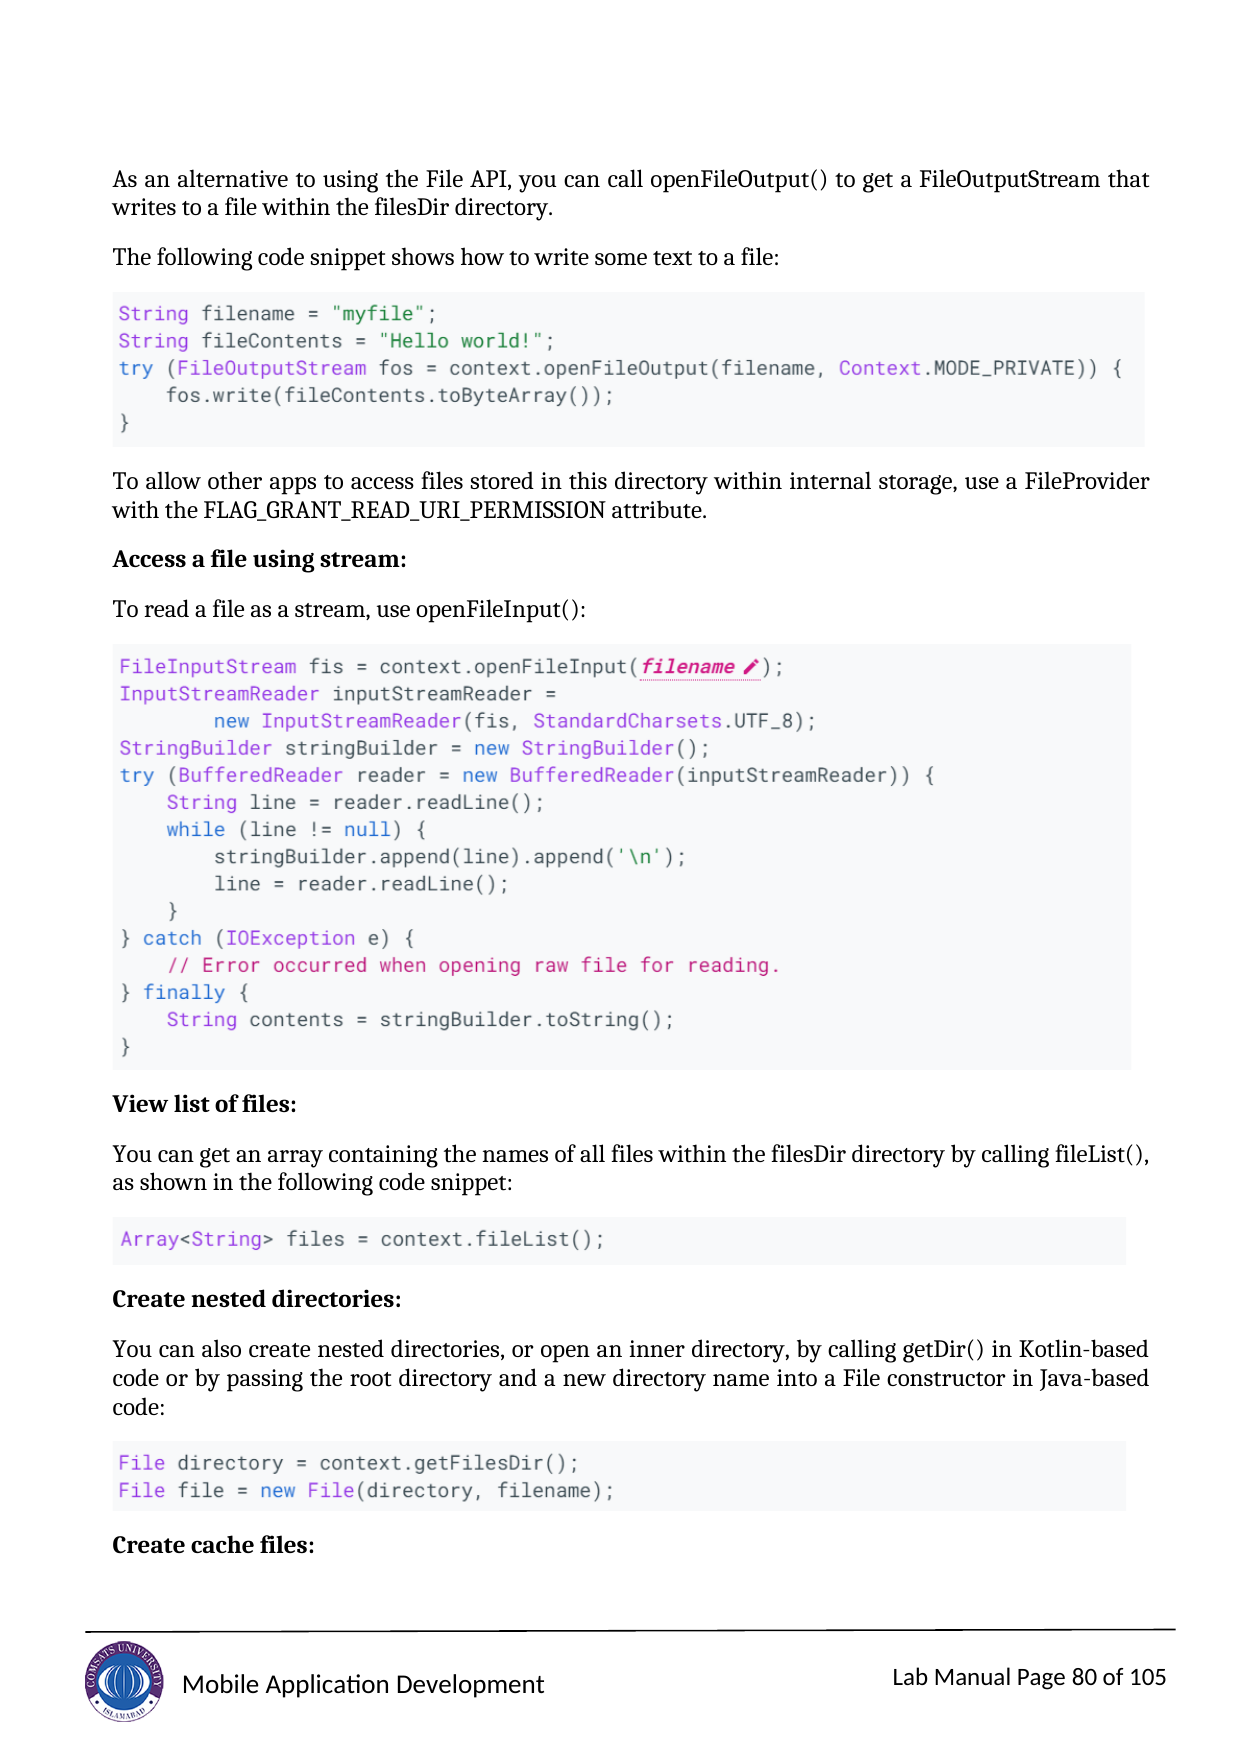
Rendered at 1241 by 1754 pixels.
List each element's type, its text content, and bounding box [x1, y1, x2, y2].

subtitle Create nested directories: [112, 1285, 1240, 1314]
picture [112, 292, 1145, 447]
subtitle Create cache files: [112, 1531, 1240, 1560]
text You can also create nested directories, or open an inner directory, by calling getDir() in Kotlin-based code or by passing the root directory and a new directory name into a File constructor in Java-based code: [112, 1335, 1152, 1421]
text The following code snippet shows how to write some text to a file: [112, 243, 1152, 272]
text To read a file as a stream, use openFileInput(): [112, 595, 1152, 624]
subtitle View list of files: [112, 1090, 1240, 1119]
picture [112, 1441, 1127, 1511]
subtitle Access a file using stream: [112, 545, 1240, 574]
picture [112, 644, 1132, 1070]
text To allow other apps to access files stored in this directory within internal storage, use a FileProvider with the FLAG_GRANT_READ_URI_PERMISSION attribute. [112, 467, 1152, 525]
picture [112, 1217, 1127, 1265]
text You can get an array containing the names of all files within the filesDir directory by calling fileList(), as shown in the following code snippet: [112, 1139, 1152, 1197]
picture [85, 1641, 165, 1722]
text As an alternative to using the File API, you can call openFileOutput() to get a FileOutputStream that writes to a file within the filesDir directory. [112, 164, 1152, 222]
